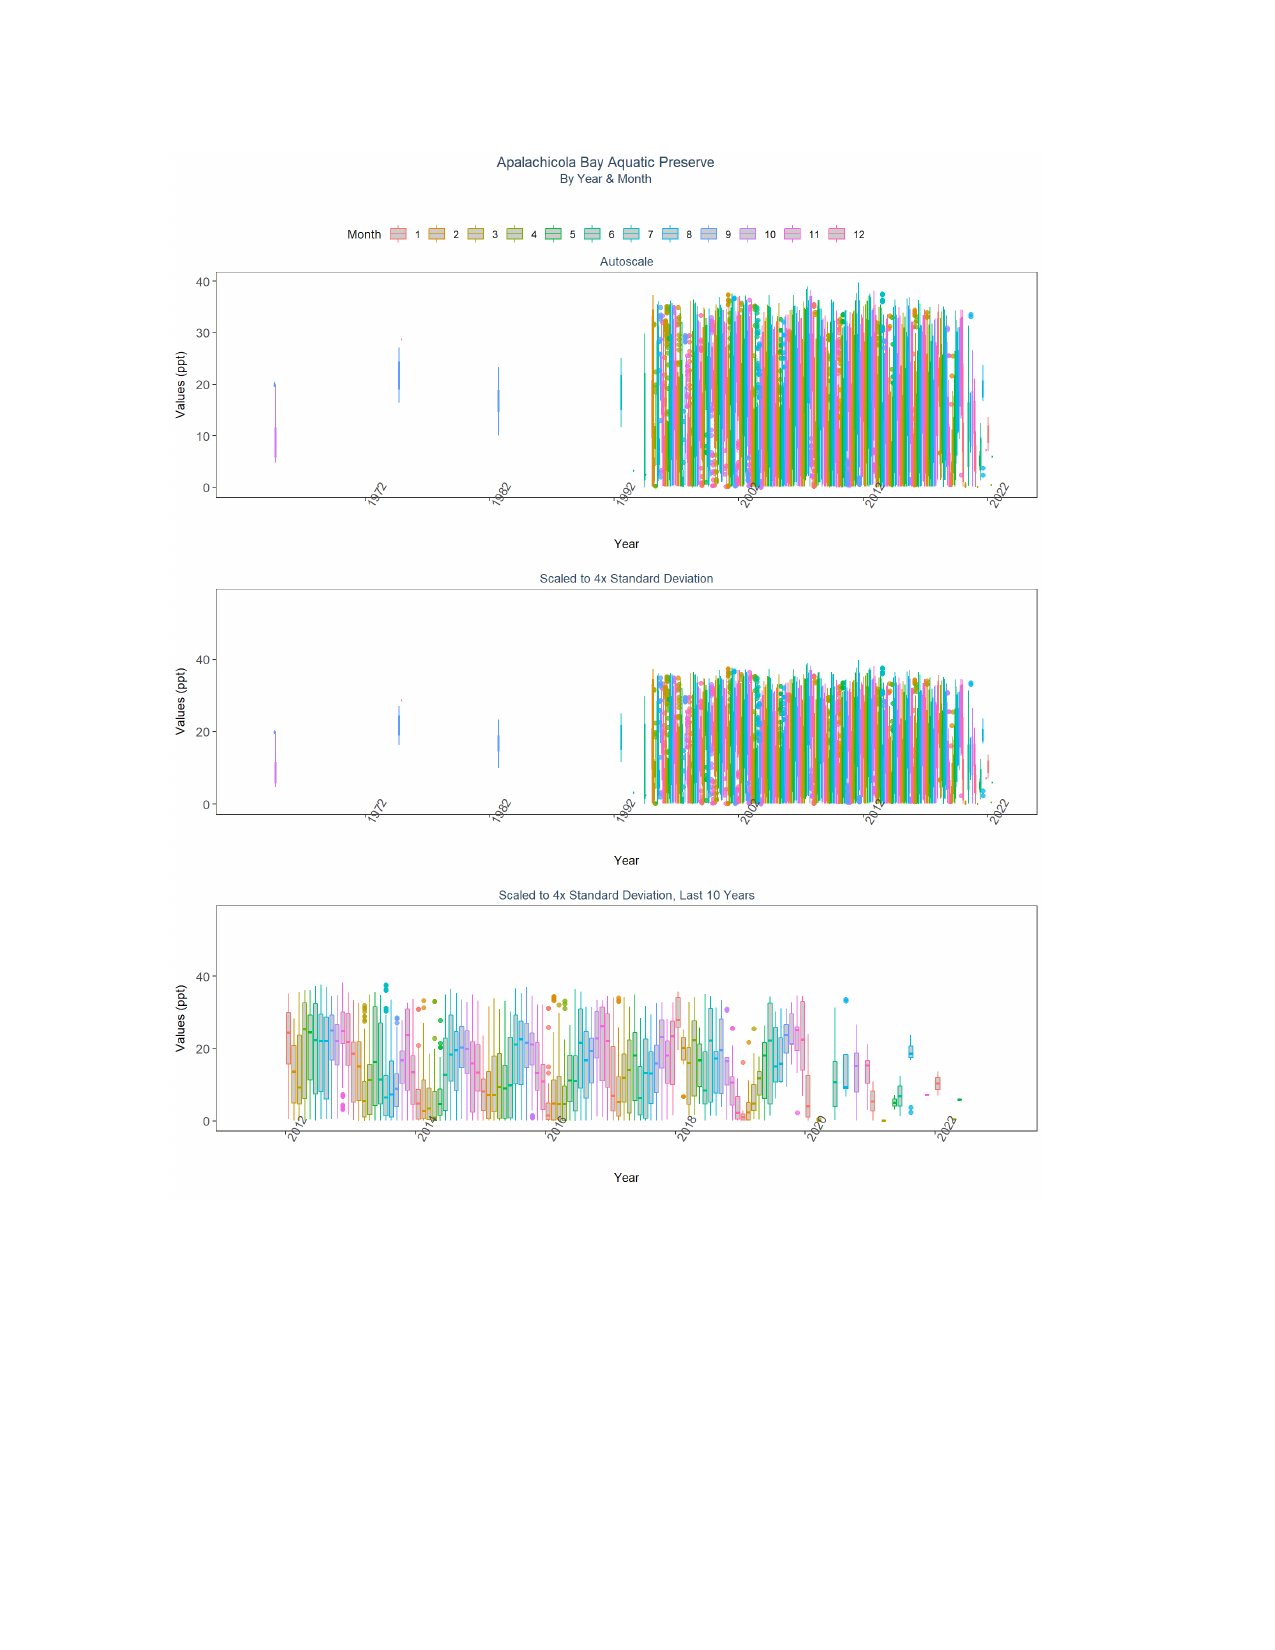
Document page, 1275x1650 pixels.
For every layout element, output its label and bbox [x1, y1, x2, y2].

picture [168, 150, 1044, 1200]
